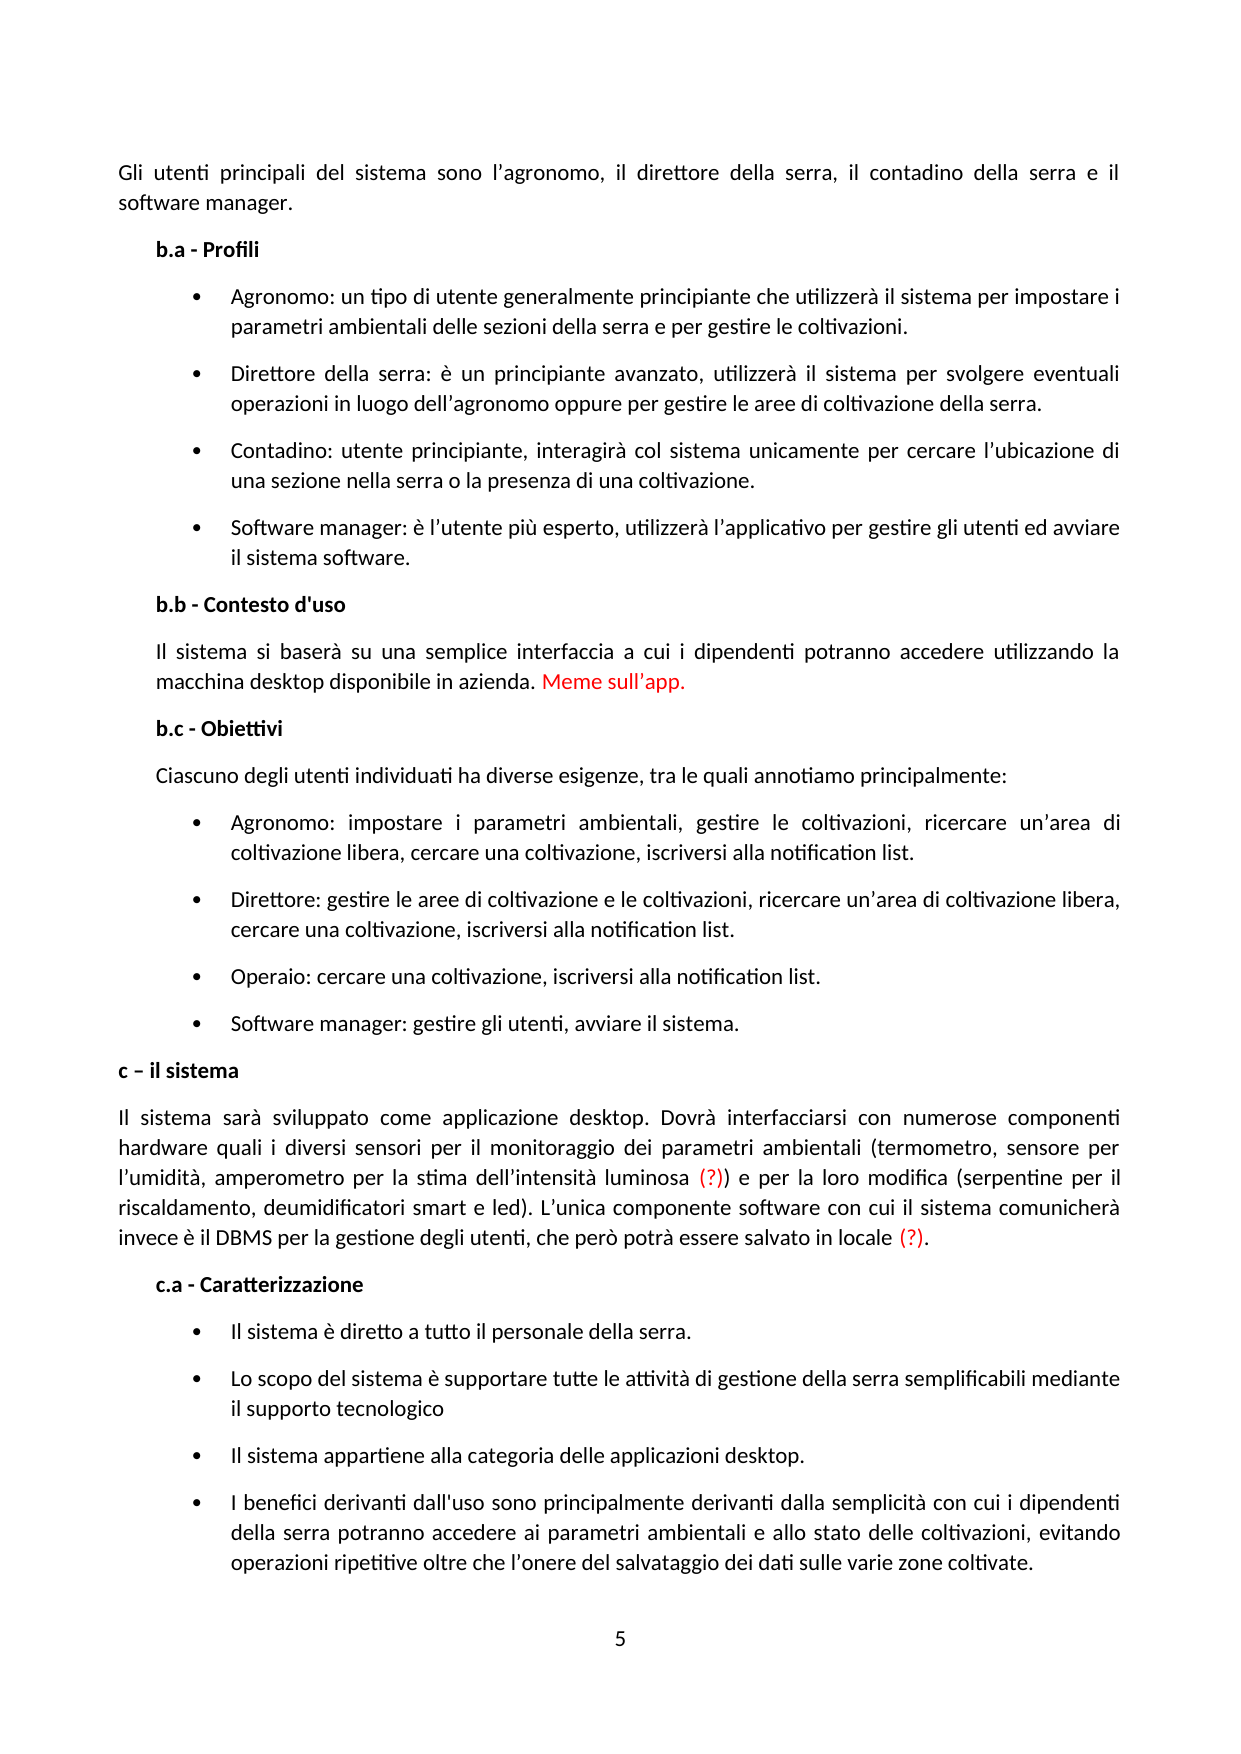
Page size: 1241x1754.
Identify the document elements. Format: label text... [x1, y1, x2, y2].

list Contadino: utente principiante, interagirà col sistema unicamente per cercare l’ubicazione di una sezione nella serra o la presenza di una coltivazione. [193, 436, 1122, 494]
text Il sistema sarà sviluppato come applicazione desktop. Dovrà interfacciarsi con numerose componenti hardware quali i diversi sensori per il monitoraggio dei parametri ambientali (termometro, sensore per l’umidità, amperometro per la stima dell’intensità luminosa (?)) e per la loro modifica (serpentine per il riscaldamento, deumidificatori smart e led). L’unica componente software con cui il sistema comunicherà invece è il DBMS per la gestione degli utenti, che però potrà essere salvato in locale (?). [118, 1103, 1122, 1251]
list Agronomo: un tipo di utente generalmente principiante che utilizzerà il sistema per impostare i parametri ambientali delle sezioni della serra e per gestire le coltivazioni. [193, 282, 1122, 340]
text Ciascuno degli utenti individuati ha diverse esigenze, tra le quali annotiamo principalmente: [156, 761, 1122, 789]
list Direttore: gestire le aree di coltivazione e le coltivazioni, ricercare un’area di coltivazione libera, cercare una coltivazione, iscriversi alla notification list. [193, 885, 1122, 943]
list I benefici derivanti dall'uso sono principalmente derivanti dalla semplicità con cui i dipendenti della serra potranno accedere ai parametri ambientali e allo stato delle coltivazioni, evitando operazioni ripetitive oltre che l’onere del salvataggio dei dati sulle varie zone coltivate. [193, 1488, 1122, 1576]
text c – il sistema [118, 1056, 1122, 1084]
text Il sistema si baserà su una semplice interfaccia a cui i dipendenti potranno accedere utilizzando la macchina desktop disponibile in azienda. Meme sull’app. [156, 637, 1122, 695]
text b.a - Profili [156, 235, 1122, 263]
text b.c - Obiettivi [156, 714, 1122, 742]
list Software manager: è l’utente più esperto, utilizzerà l’applicativo per gestire gli utenti ed avviare il sistema software. [193, 513, 1122, 571]
list Il sistema è diretto a tutto il personale della serra. [193, 1317, 1122, 1345]
text b.b - Contesto d'uso [156, 590, 1122, 618]
list Direttore della serra: è un principiante avanzato, utilizzerà il sistema per svolgere eventuali operazioni in luogo dell’agronomo oppure per gestire le aree di coltivazione della serra. [193, 359, 1122, 417]
list Agronomo: impostare i parametri ambientali, gestire le coltivazioni, ricercare un’area di coltivazione libera, cercare una coltivazione, iscriversi alla notification list. [193, 808, 1122, 866]
list Operaio: cercare una coltivazione, iscriversi alla notification list. [193, 962, 1122, 990]
list Il sistema appartiene alla categoria delle applicazioni desktop. [193, 1441, 1122, 1469]
list Lo scopo del sistema è supportare tutte le attività di gestione della serra semplificabili mediante il supporto tecnologico [193, 1364, 1122, 1422]
text Gli utenti principali del sistema sono l’agronomo, il direttore della serra, il contadino della serra e il software manager. [118, 158, 1122, 216]
list Software manager: gestire gli utenti, avviare il sistema. [193, 1009, 1122, 1037]
text c.a - Caratterizzazione [156, 1270, 1122, 1298]
